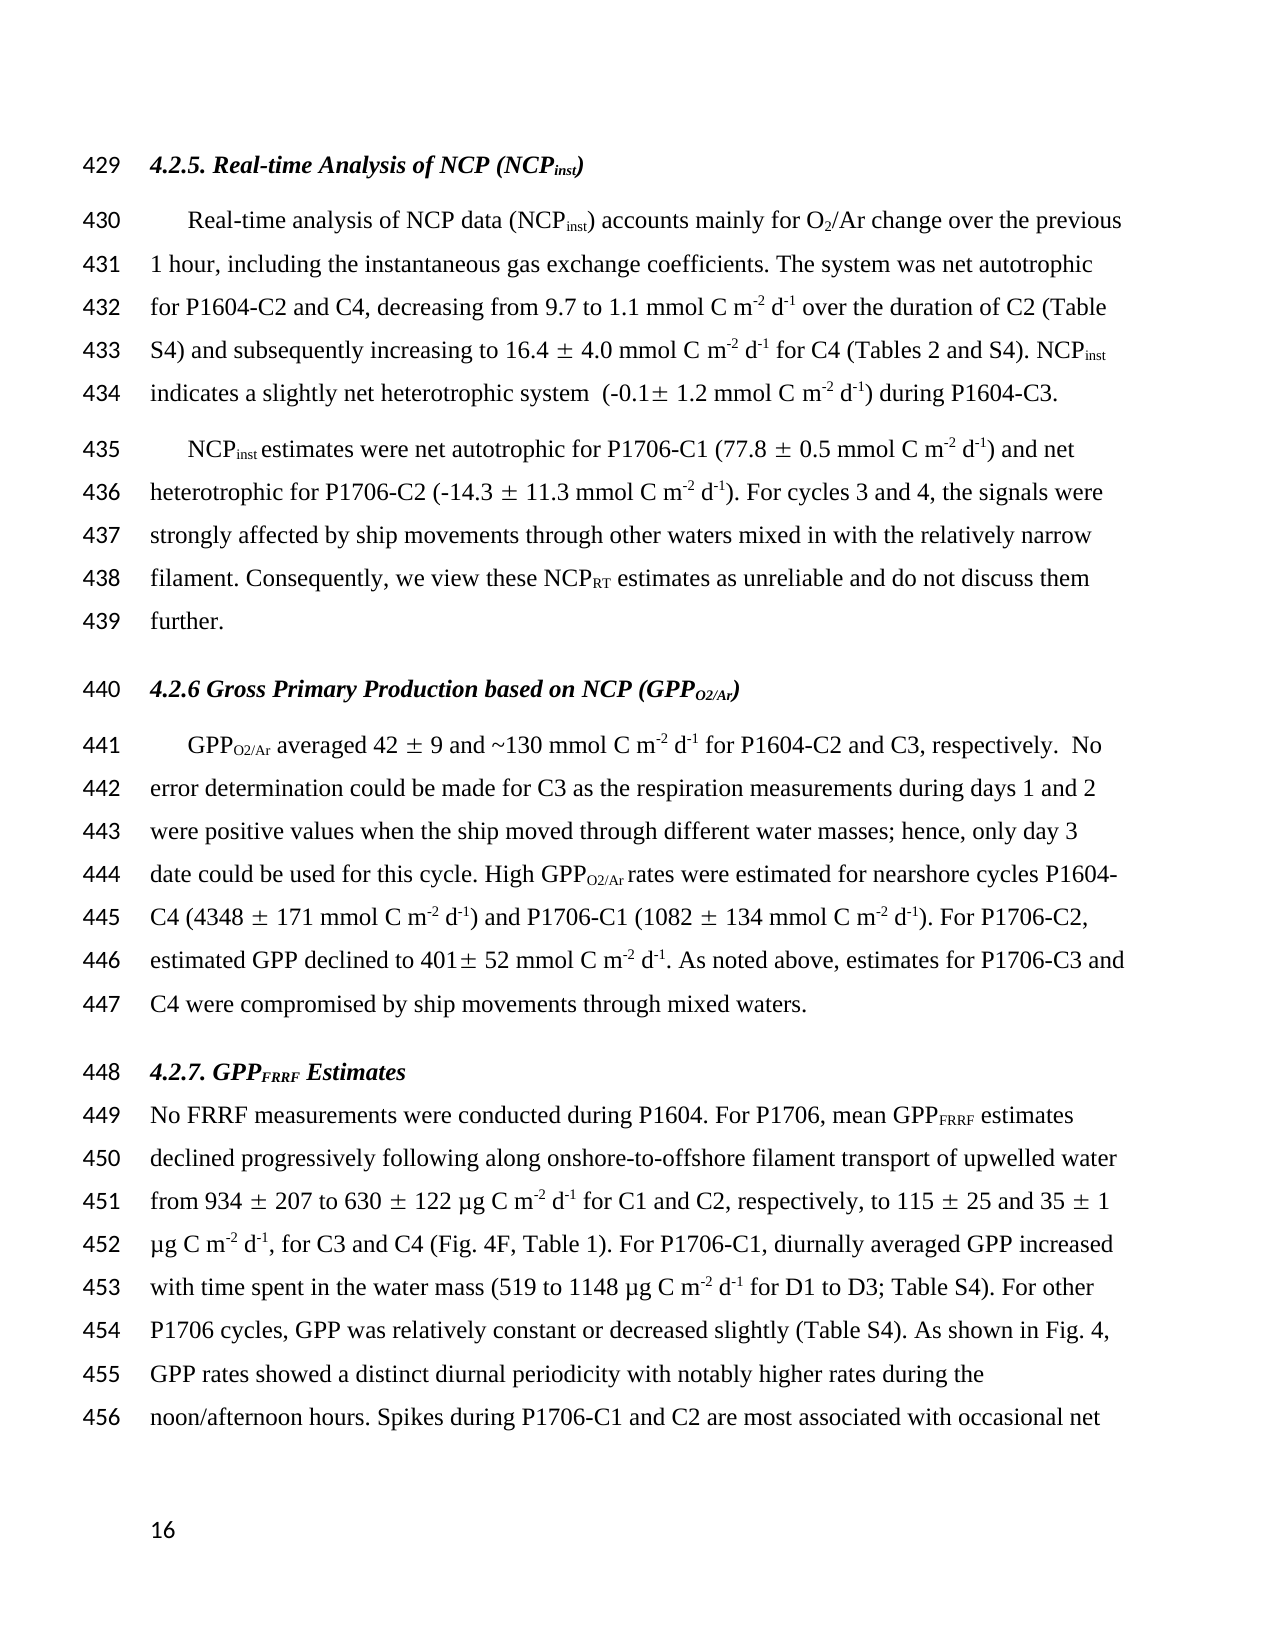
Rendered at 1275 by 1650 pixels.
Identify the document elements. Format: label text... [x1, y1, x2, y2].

text GPPO2/Ar averaged 42 9 and ~130 mmol C m-2 d-1 for P1604-C2 and C3, respectively. No error determination could be made for C3 as the respiration measurements during days 1 and 2 were positive values when the ship moved through different water masses; hence, only day 3 date could be used for this cycle. High GPPO2/Ar rates were estimated for nearshore cycles P1604-C4 (4348 171 mmol C m-2 d-1) and P1706-C1 (1082 134 mmol C m-2 d-1). For P1706-C2, estimated GPP declined to 401 52 mmol C m-2 d-1. As noted above, estimates for P1706-C3 and C4 were compromised by ship movements through mixed waters. [150, 730, 1125, 1017]
text NCPinst estimates were net autotrophic for P1706-C1 (77.8 0.5 mmol C m-2 d-1) and net heterotrophic for P1706-C2 (-14.3 11.3 mmol C m-2 d-1). For cycles 3 and 4, the signals were strongly affected by ship movements through other waters mixed in with the relatively narrow filament. Consequently, we view these NCPRT estimates as unreliable and do not discuss them further. [150, 434, 1125, 635]
text 4.2.6 Gross Primary Production based on NCP (GPPO2/Ar) [150, 674, 1125, 703]
text 4.2.7. GPPFRRF Estimates [150, 1057, 1125, 1086]
text 4.2.5. Real-time Analysis of NCP (NCPinst) [150, 150, 1125, 179]
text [150, 1100, 1125, 1431]
text Real-time analysis of NCP data (NCPinst) accounts mainly for O2/Ar change over the previous 1 hour, including the instantaneous gas exchange coefficients. The system was net autotrophic for P1604-C2 and C4, decreasing from 9.7 to 1.1 mmol C m-2 d-1 over the duration of C2 (Table S4) and subsequently increasing to 16.4 4.0 mmol C m-2 d-1 for C4 (Tables 2 and S4). NCPinst indicates a slightly net heterotrophic system (-0.1 1.2 mmol C m-2 d-1) during P1604-C3. [150, 206, 1125, 407]
